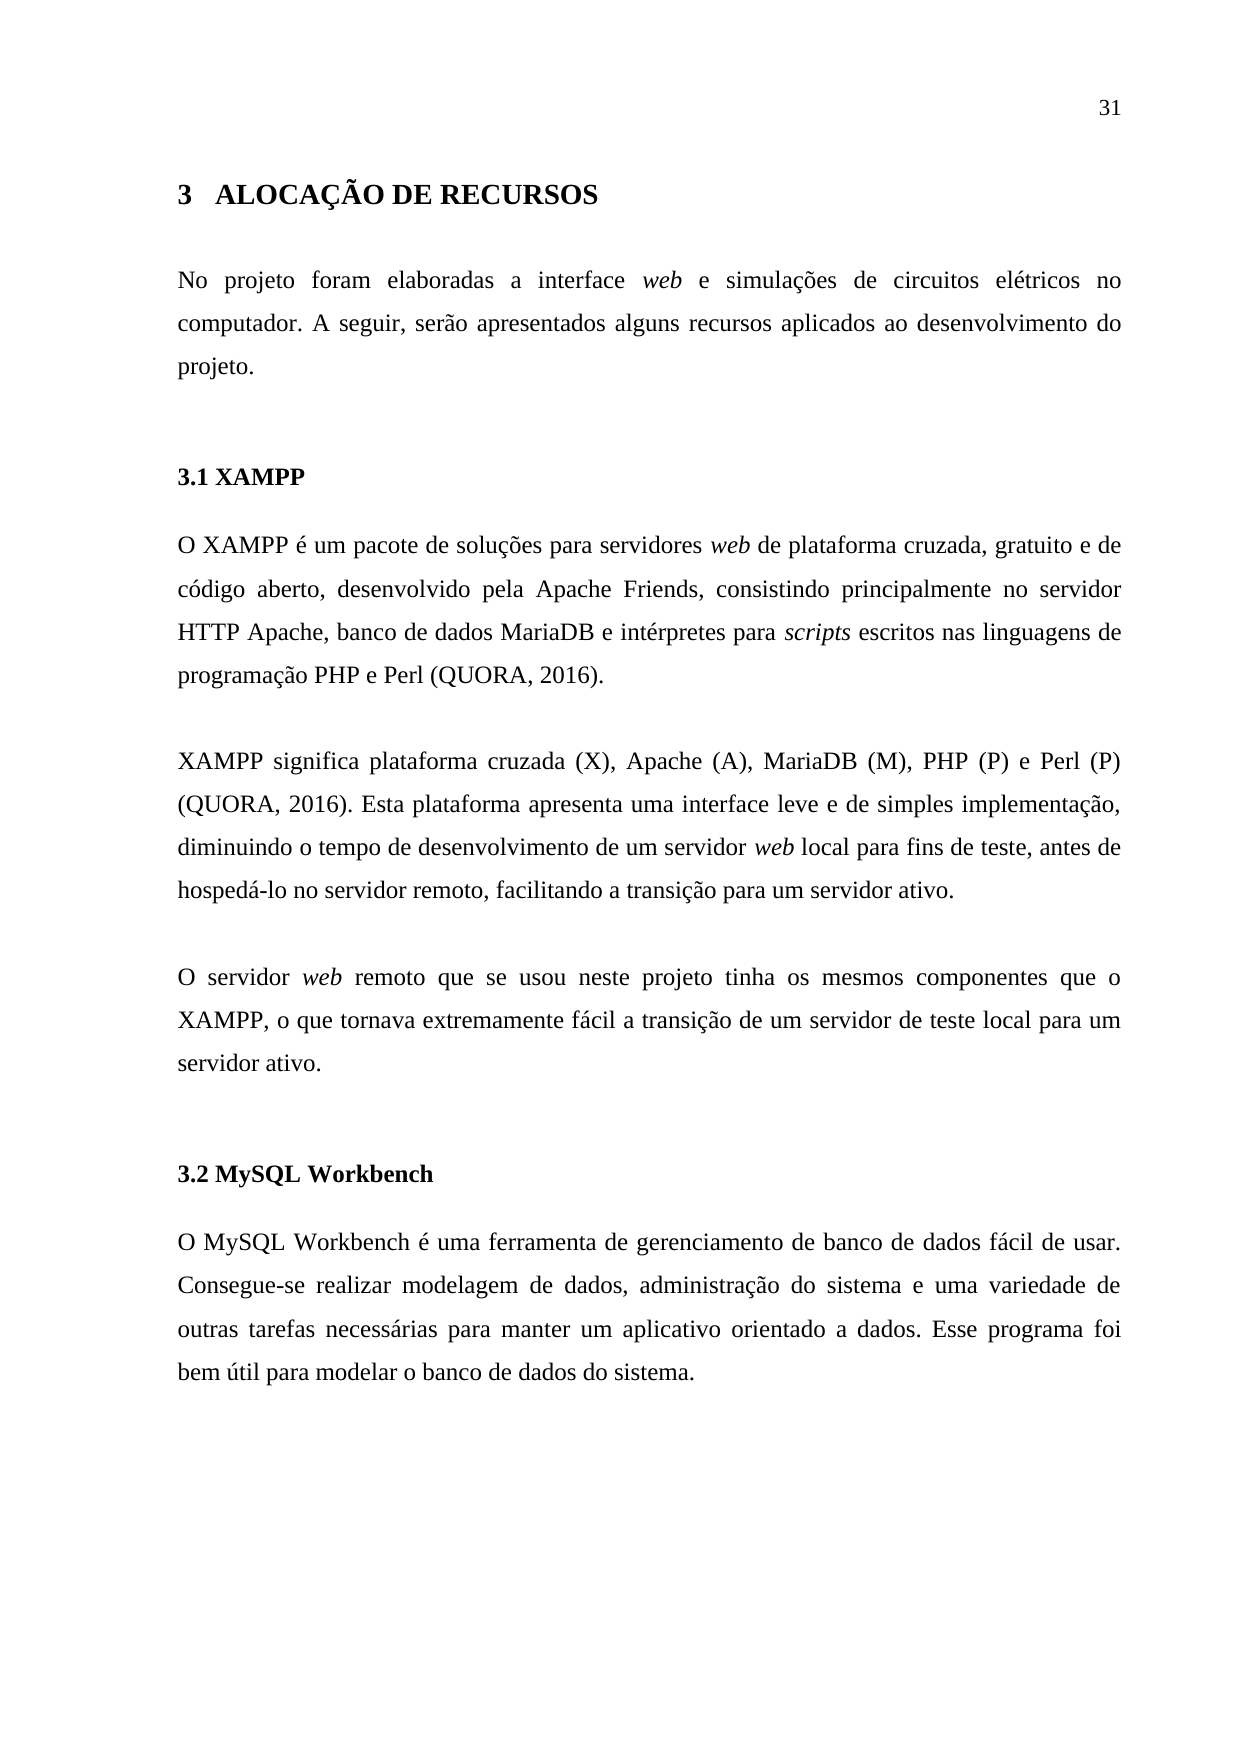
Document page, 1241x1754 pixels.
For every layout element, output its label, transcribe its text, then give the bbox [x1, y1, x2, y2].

subtitle ALOCAÇÃO DE RECURSOS [177, 177, 1122, 211]
text O XAMPP é um pacote de soluções para servidores web de plataforma cruzada, gratuito e de código aberto, desenvolvido pela Apache Friends, consistindo principalmente no servidor HTTP Apache, banco de dados MariaDB e intérpretes para scripts escritos nas linguagens de programação PHP e Perl (QUORA, 2016). [177, 531, 1122, 689]
text O servidor web remoto que se usou neste projeto tinha os mesmos componentes que o XAMPP, o que tornava extremamente fácil a transição de um servidor de teste local para um servidor ativo. [177, 962, 1122, 1077]
text XAMPP significa plataforma cruzada (X), Apache (A), MariaDB (M), PHP (P) e Perl (P) (QUORA, 2016). Esta plataforma apresenta uma interface leve e de simples implementação, diminuindo o tempo de desenvolvimento de um servidor web local para fins de teste, antes de hospedá-lo no servidor remoto, facilitando a transição para um servidor ativo. [177, 746, 1122, 904]
text No projeto foram elaboradas a interface web e simulações de circuitos elétricos no computador. A seguir, serão apresentados alguns recursos aplicados ao desenvolvimento do projeto. [177, 265, 1122, 380]
subtitle MySQL Workbench [177, 1159, 1122, 1188]
text O MySQL Workbench é uma ferramenta de gerenciamento de banco de dados fácil de usar. Consegue-se realizar modelagem de dados, administração do sistema e uma variedade de outras tarefas necessárias para manter um aplicativo orientado a dados. Esse programa foi bem útil para modelar o banco de dados do sistema. [177, 1227, 1122, 1386]
subtitle XAMPP [177, 462, 1122, 491]
